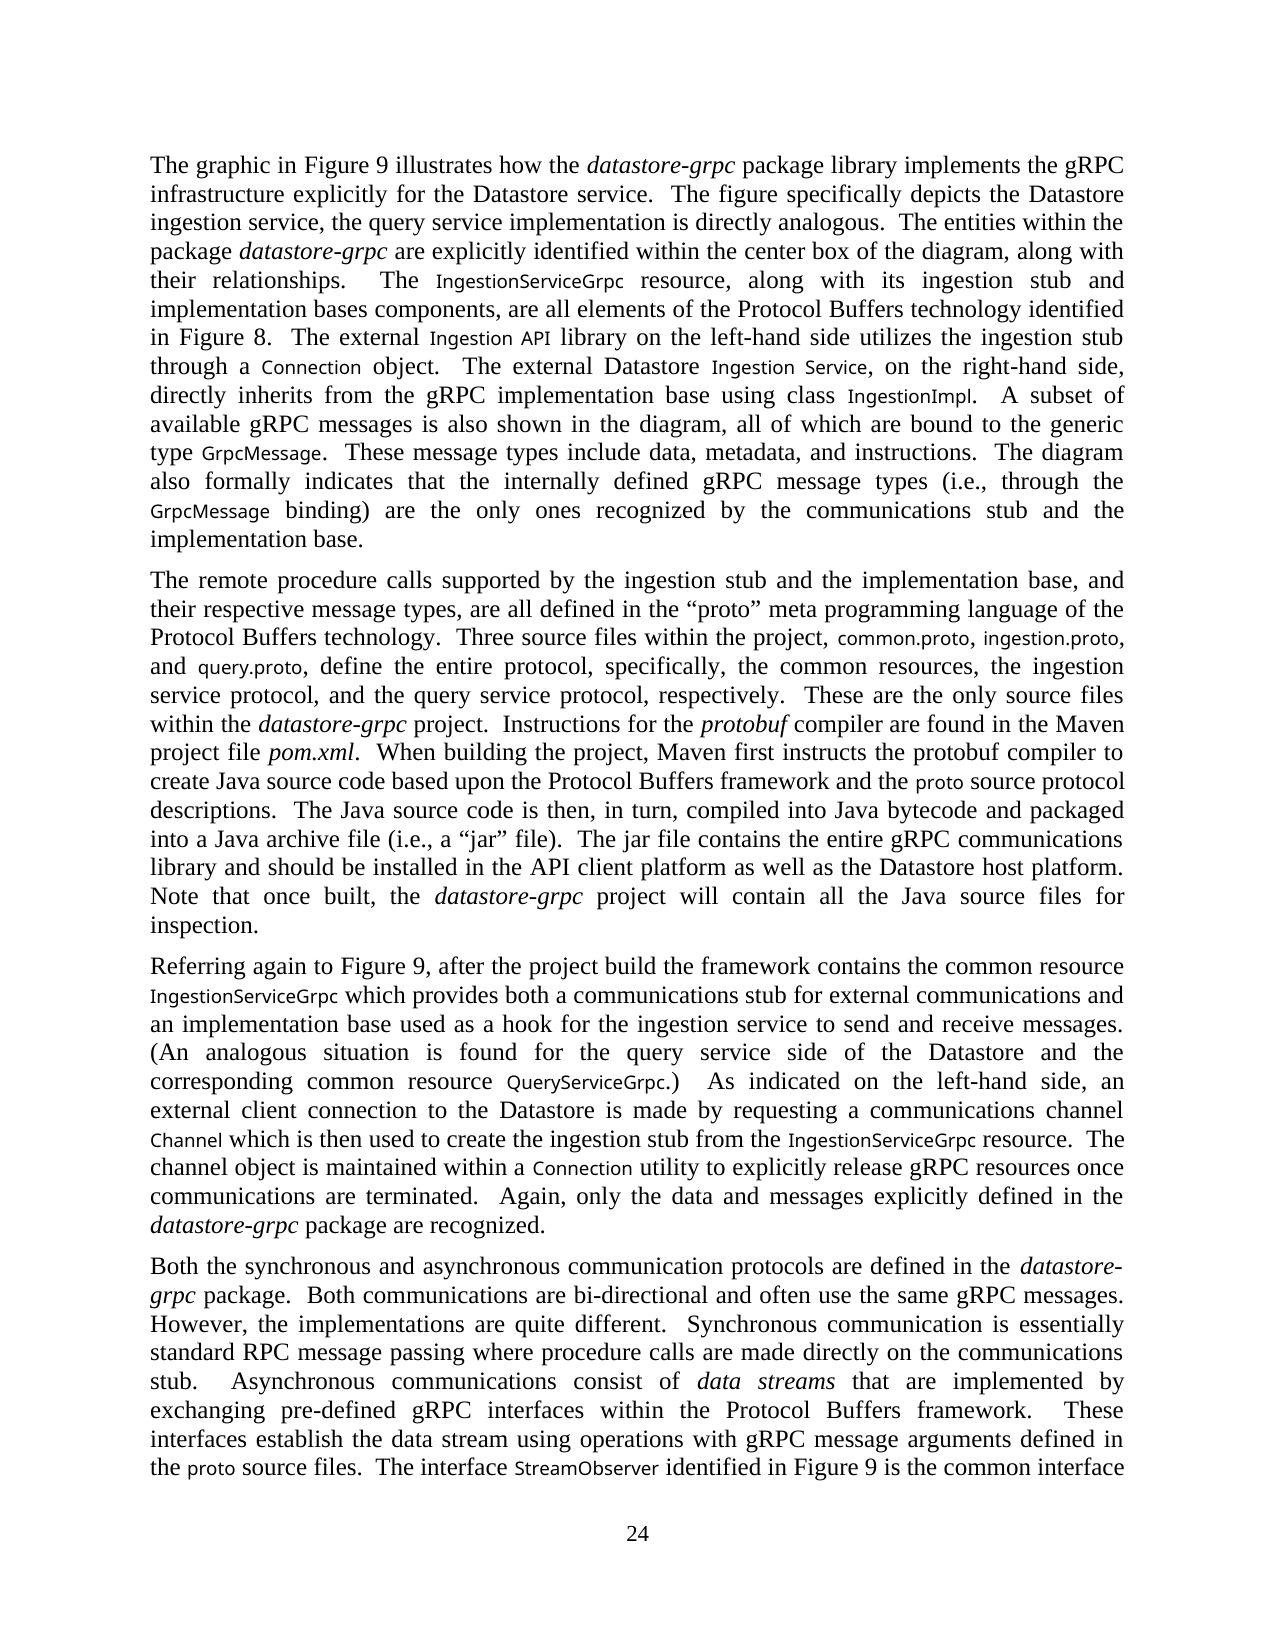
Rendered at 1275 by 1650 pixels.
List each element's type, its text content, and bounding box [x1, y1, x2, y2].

text The graphic in Figure 9 illustrates how the datastore-grpc package library implements the gRPC infrastructure explicitly for the Datastore service. The figure specifically depicts the Datastore ingestion service, the query service implementation is directly analogous. The entities within the package datastore-grpc are explicitly identified within the center box of the diagram, along with their relationships. The IngestionServiceGrpc resource, along with its ingestion stub and implementation bases components, are all elements of the Protocol Buffers technology identified in Figure 8. The external Ingestion API library on the left-hand side utilizes the ingestion stub through a Connection object. The external Datastore Ingestion Service, on the right-hand side, directly inherits from the gRPC implementation base using class IngestionImpl. A subset of available gRPC messages is also shown in the diagram, all of which are bound to the generic type GrpcMessage. These message types include data, metadata, and instructions. The diagram also formally indicates that the internally defined gRPC message types (i.e., through the GrpcMessage binding) are the only ones recognized by the communications stub and the implementation base. [150, 150, 1125, 552]
text Referring again to Figure 9, after the project build the framework contains the common resource IngestionServiceGrpc which provides both a communications stub for external communications and an implementation base used as a hook for the ingestion service to send and receive messages. (An analogous situation is found for the query service side of the Datastore and the corresponding common resource QueryServiceGrpc.) As indicated on the left-hand side, an external client connection to the Datastore is made by requesting a communications channel Channel which is then used to create the ingestion stub from the IngestionServiceGrpc resource. The channel object is maintained within a Connection utility to explicitly release gRPC resources once communications are terminated. Again, only the data and messages explicitly defined in the datastore-grpc package are recognized. [150, 951, 1125, 1239]
text The remote procedure calls supported by the ingestion stub and the implementation base, and their respective message types, are all defined in the “proto” meta programming language of the Protocol Buffers technology. Three source files within the project, common.proto, ingestion.proto, and query.proto, define the entire protocol, specifically, the common resources, the ingestion service protocol, and the query service protocol, respectively. These are the only source files within the datastore-grpc project. Instructions for the protobuf compiler are found in the Maven project file pom.xml. When building the project, Maven first instructs the protobuf compiler to create Java source code based upon the Protocol Buffers framework and the proto source protocol descriptions. The Java source code is then, in turn, compiled into Java bytecode and packaged into a Java archive file (i.e., a “jar” file). The jar file contains the entire gRPC communications library and should be installed in the API client platform as well as the Datastore host platform. Note that once built, the datastore-grpc project will contain all the Java source files for inspection. [150, 565, 1125, 939]
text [150, 1251, 1125, 1481]
